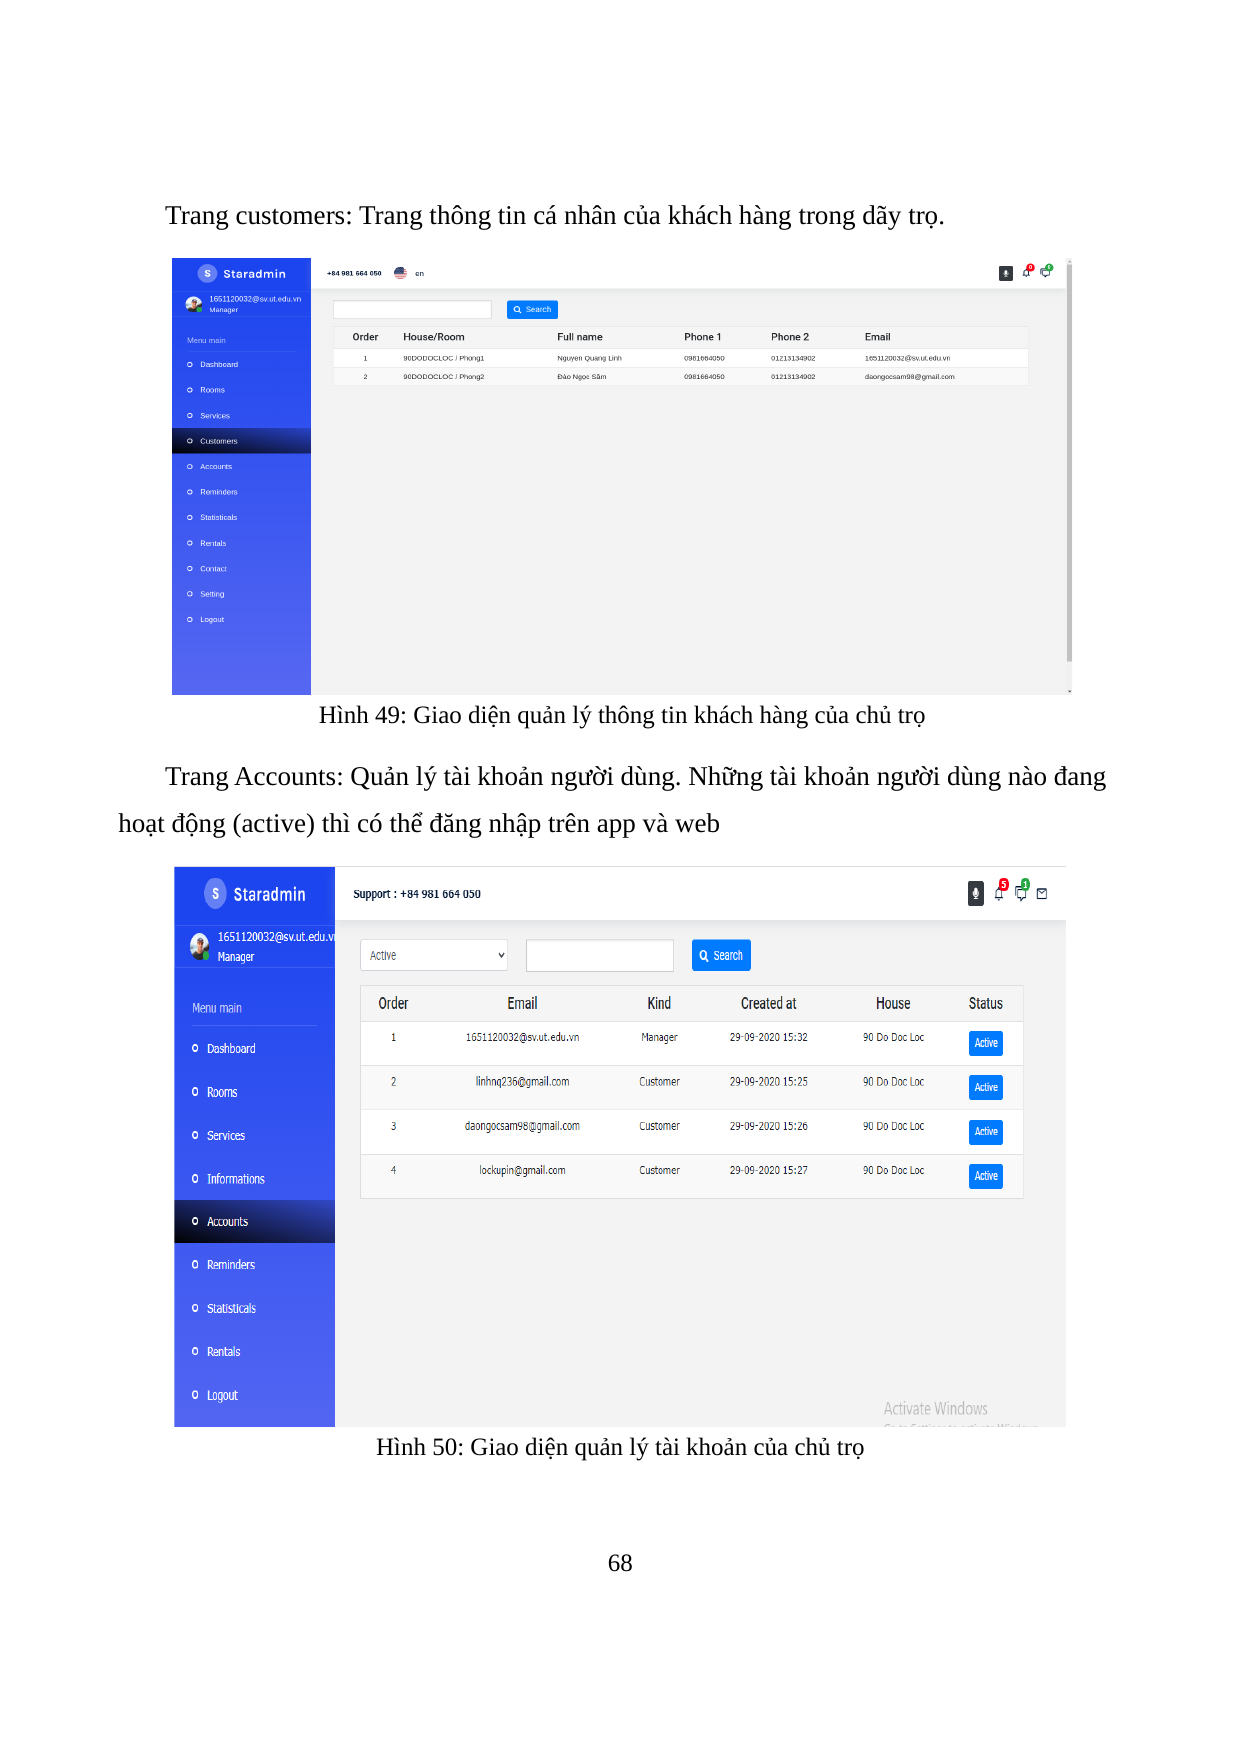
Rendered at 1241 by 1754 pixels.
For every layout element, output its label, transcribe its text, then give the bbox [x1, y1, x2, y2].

text Trang customers: Trang thông tin cá nhân của khách hàng trong dãy trọ. [118, 199, 1122, 231]
picture [172, 258, 1073, 695]
picture [174, 866, 1066, 1427]
